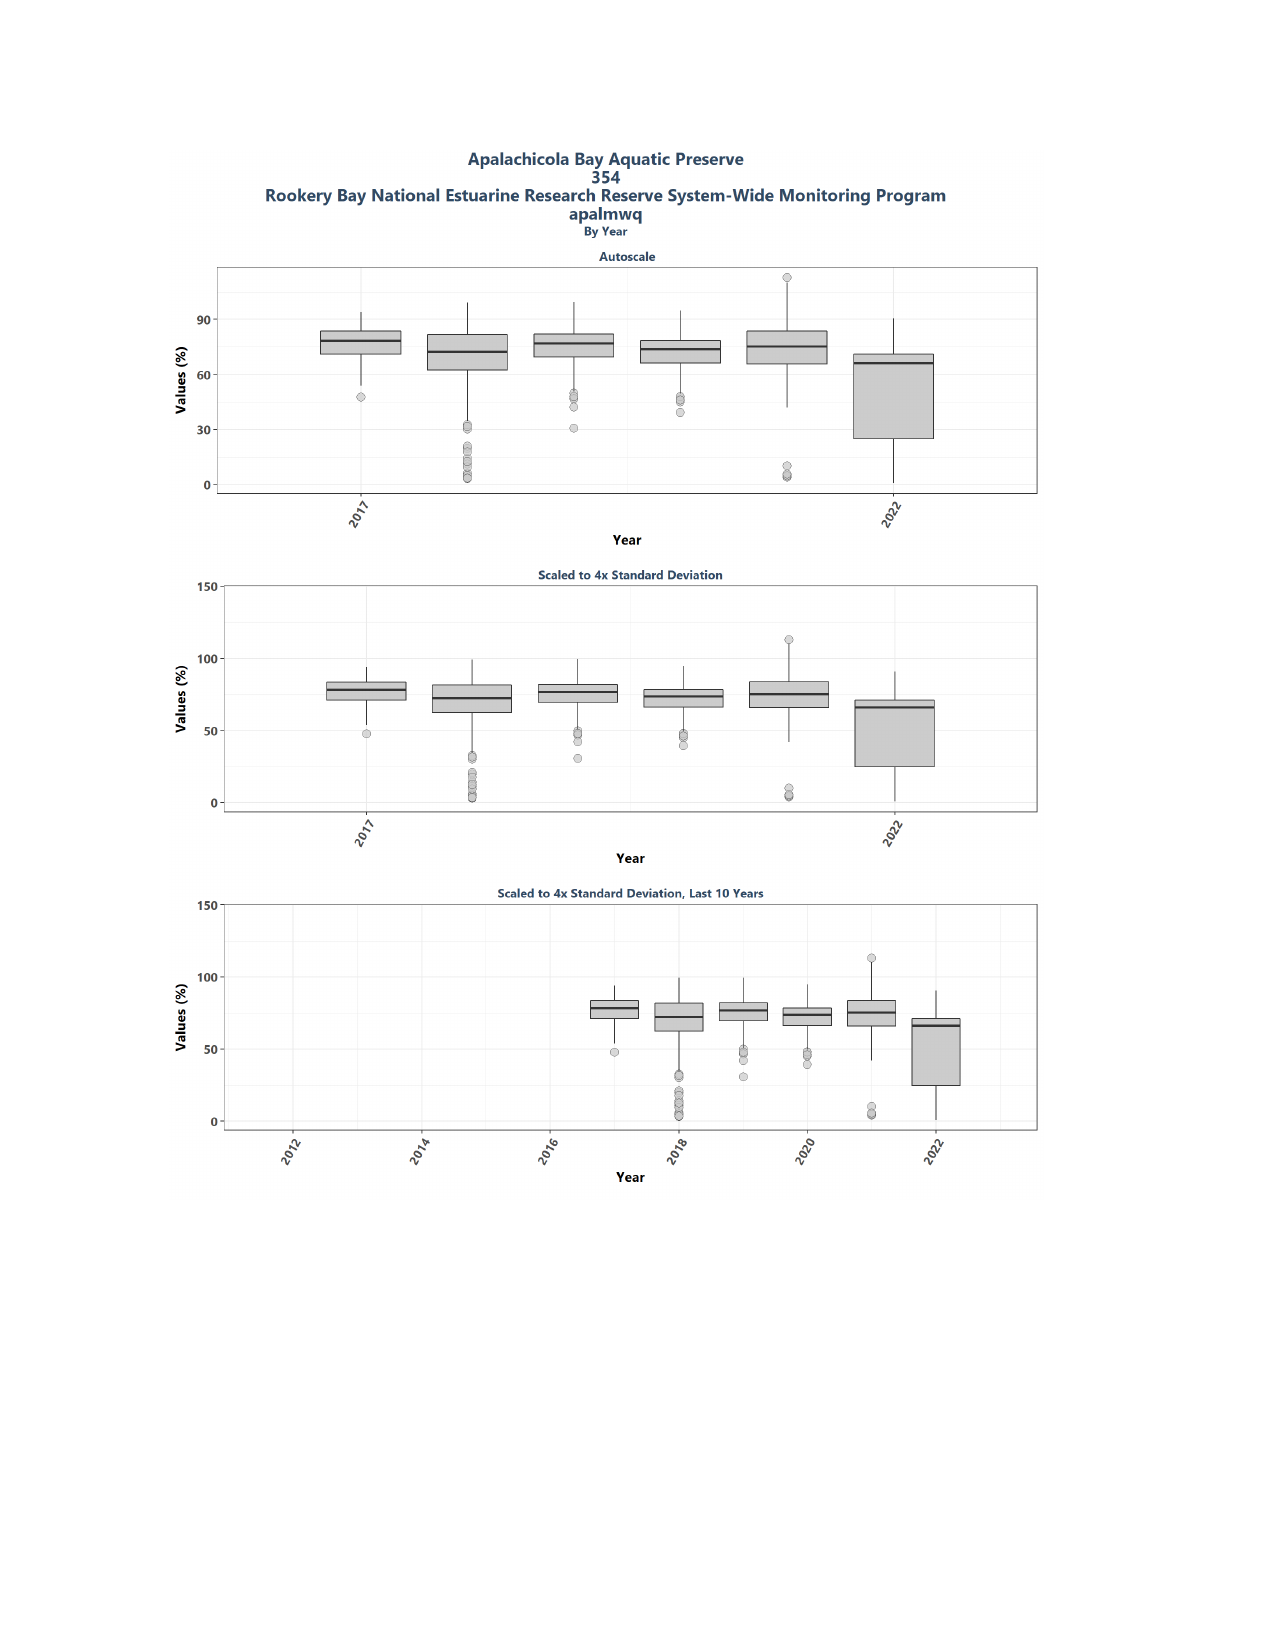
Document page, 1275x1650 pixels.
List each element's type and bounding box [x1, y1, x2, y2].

picture [168, 150, 1044, 1200]
